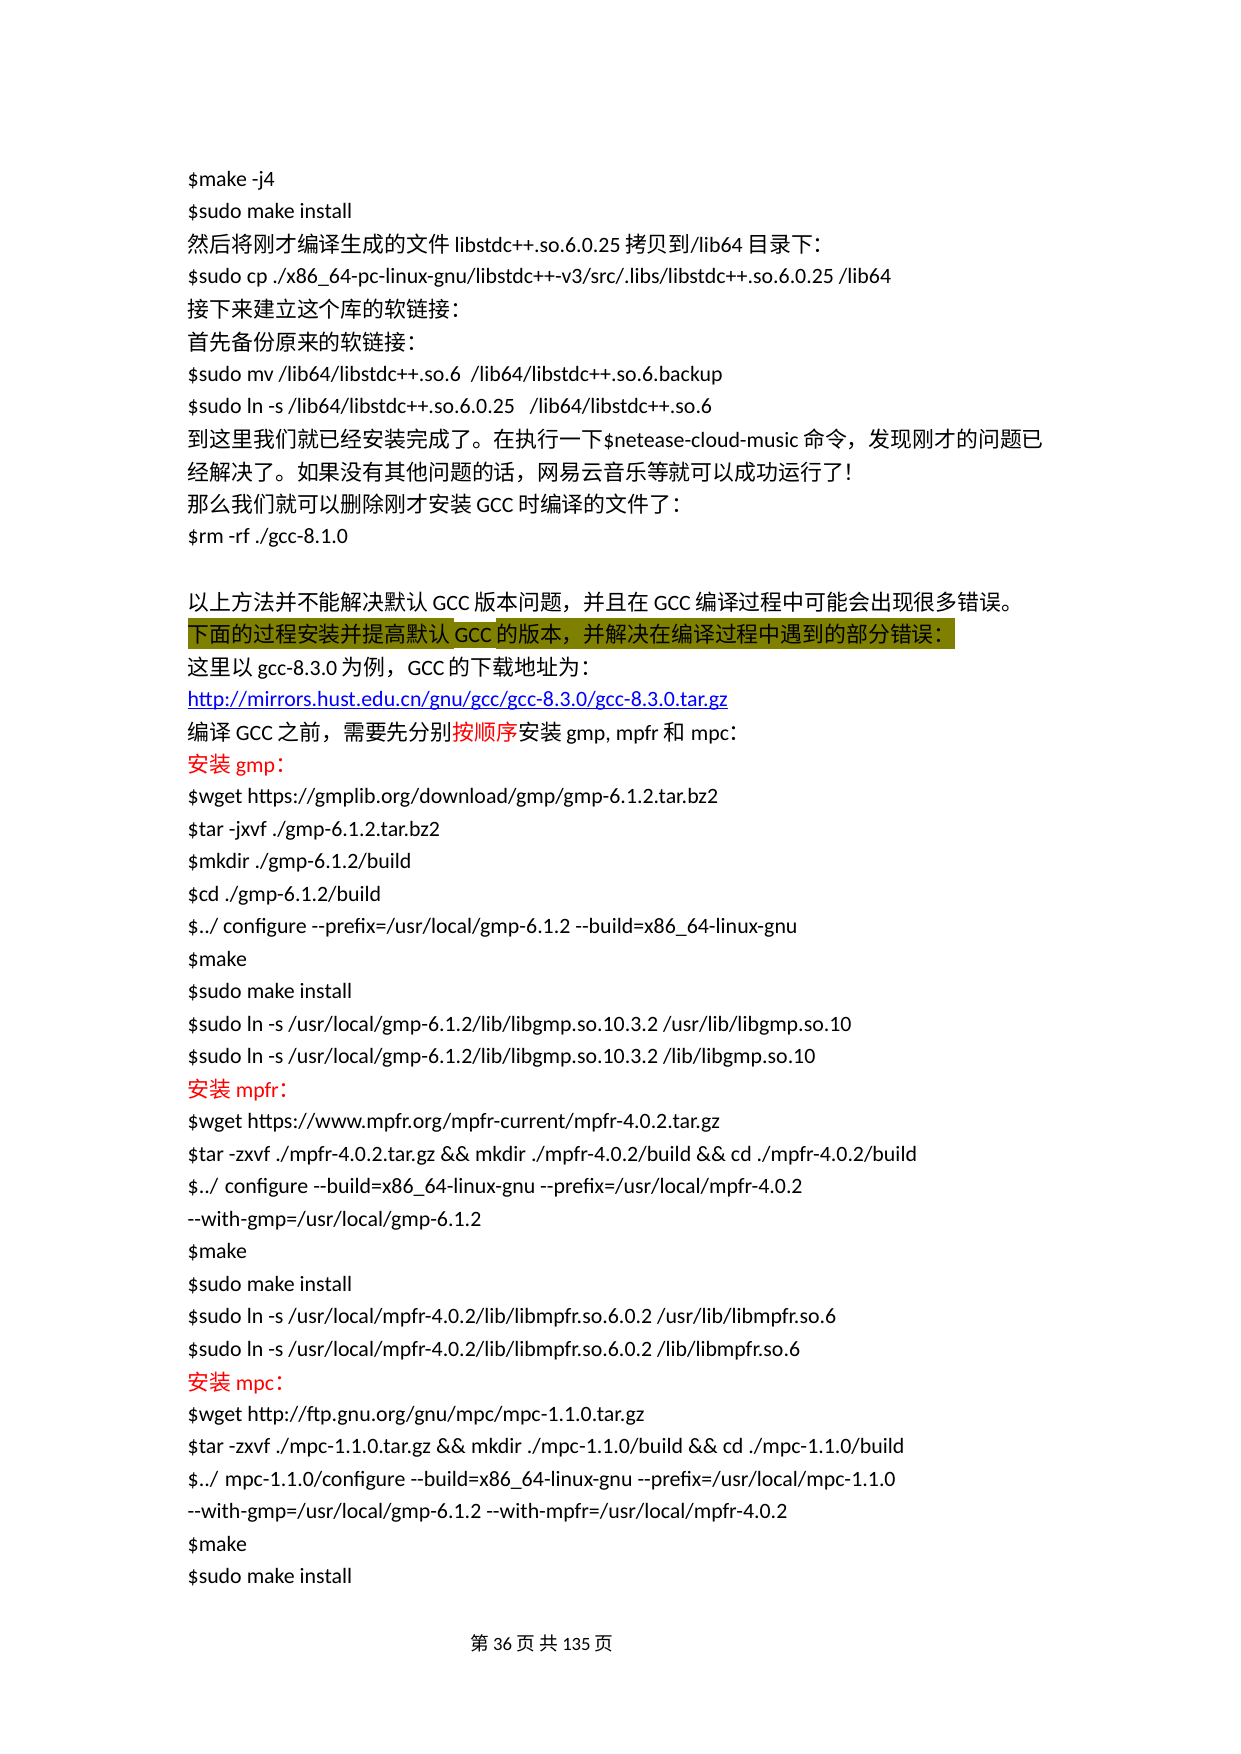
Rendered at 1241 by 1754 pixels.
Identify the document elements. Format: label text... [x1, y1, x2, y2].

text 首先备份原来的软链接： [187, 324, 1053, 357]
text 然后将刚才编译生成的文件libstdc++.so.6.0.25拷贝到/lib64目录下： [187, 227, 1053, 259]
text $make [187, 1527, 1053, 1559]
text $sudo ln -s /usr/local/mpfr-4.0.2/lib/libmpfr.so.6.0.2 /lib/libmpfr.so.6 [187, 1332, 1053, 1364]
text $sudo ln -s /usr/local/mpfr-4.0.2/lib/libmpfr.so.6.0.2 /usr/lib/libmpfr.so.6 [187, 1299, 1053, 1332]
text $rm -rf ./gcc-8.1.0 [187, 519, 1053, 552]
text 这里以gcc-8.3.0为例，GCC的下载地址为： [187, 649, 1053, 682]
text $tar -zxvf ./mpfr-4.0.2.tar.gz && mkdir ./mpfr-4.0.2/build && cd ./mpfr-4.0.2/build [187, 1137, 1053, 1169]
text $sudo cp ./x86_64-pc-linux-gnu/libstdc++-v3/src/.libs/libstdc++.so.6.0.25 /lib64 [187, 259, 1053, 292]
text 编译GCC之前，需要先分别按顺序安装gmp, mpfr 和 mpc： [187, 714, 1053, 747]
text $make [187, 942, 1053, 974]
text $tar -jxvf ./gmp-6.1.2.tar.bz2 [187, 812, 1053, 844]
text $tar -zxvf ./mpc-1.1.0.tar.gz && mkdir ./mpc-1.1.0/build && cd ./mpc-1.1.0/build [187, 1429, 1053, 1462]
text $../ configure --prefix=/usr/local/gmp-6.1.2 --build=x86_64-linux-gnu [187, 909, 1053, 942]
text $sudo ln -s /usr/local/gmp-6.1.2/lib/libgmp.so.10.3.2 /usr/lib/libgmp.so.10 [187, 1007, 1053, 1039]
text $mkdir ./gmp-6.1.2/build [187, 844, 1053, 877]
text http://mirrors.hust.edu.cn/gnu/gcc/gcc-8.3.0/gcc-8.3.0.tar.gz [187, 682, 1053, 714]
text $../ mpc-1.1.0/configure --build=x86_64-linux-gnu --prefix=/usr/local/mpc-1.1.0 --with-gmp=/usr/local/gmp-6.1.2 --with-mpfr=/usr/local/mpfr-4.0.2 [187, 1462, 1053, 1527]
text $sudo make install [187, 974, 1053, 1007]
text $sudo make install [187, 194, 1053, 227]
text $make -j4 [187, 162, 1053, 194]
text $../ configure --build=x86_64-linux-gnu --prefix=/usr/local/mpfr-4.0.2 --with-gmp=/usr/local/gmp-6.1.2 [187, 1169, 1053, 1234]
text 安装gmp： [187, 747, 1053, 779]
text $sudo ln -s /lib64/libstdc++.so.6.0.25 /lib64/libstdc++.so.6 [187, 389, 1053, 422]
text $sudo mv /lib64/libstdc++.so.6 /lib64/libstdc++.so.6.backup [187, 357, 1053, 389]
text $sudo make install [187, 1559, 1053, 1592]
text $sudo make install [187, 1267, 1053, 1299]
text 安装mpfr： [187, 1072, 1053, 1104]
text $wget https://www.mpfr.org/mpfr-current/mpfr-4.0.2.tar.gz [187, 1104, 1053, 1137]
text 接下来建立这个库的软链接： [187, 292, 1053, 324]
text 下面的过程安装并提高默认GCC的版本，并解决在编译过程中遇到的部分错误： [187, 617, 1053, 649]
text 以上方法并不能解决默认GCC版本问题，并且在GCC编译过程中可能会出现很多错误。 [187, 584, 1053, 617]
text $make [187, 1234, 1053, 1267]
text $wget https://gmplib.org/download/gmp/gmp-6.1.2.tar.bz2 [187, 779, 1053, 812]
text 到这里我们就已经安装完成了。在执行一下$netease-cloud-music命令，发现刚才的问题已经解决了。如果没有其他问题的话，网易云音乐等就可以成功运行了！ [187, 422, 1053, 487]
text $sudo ln -s /usr/local/gmp-6.1.2/lib/libgmp.so.10.3.2 /lib/libgmp.so.10 [187, 1039, 1053, 1072]
text 那么我们就可以删除刚才安装GCC时编译的文件了： [187, 487, 1053, 519]
text 安装mpc： [187, 1364, 1053, 1397]
text $cd ./gmp-6.1.2/build [187, 877, 1053, 909]
text $wget http://ftp.gnu.org/gnu/mpc/mpc-1.1.0.tar.gz [187, 1397, 1053, 1429]
